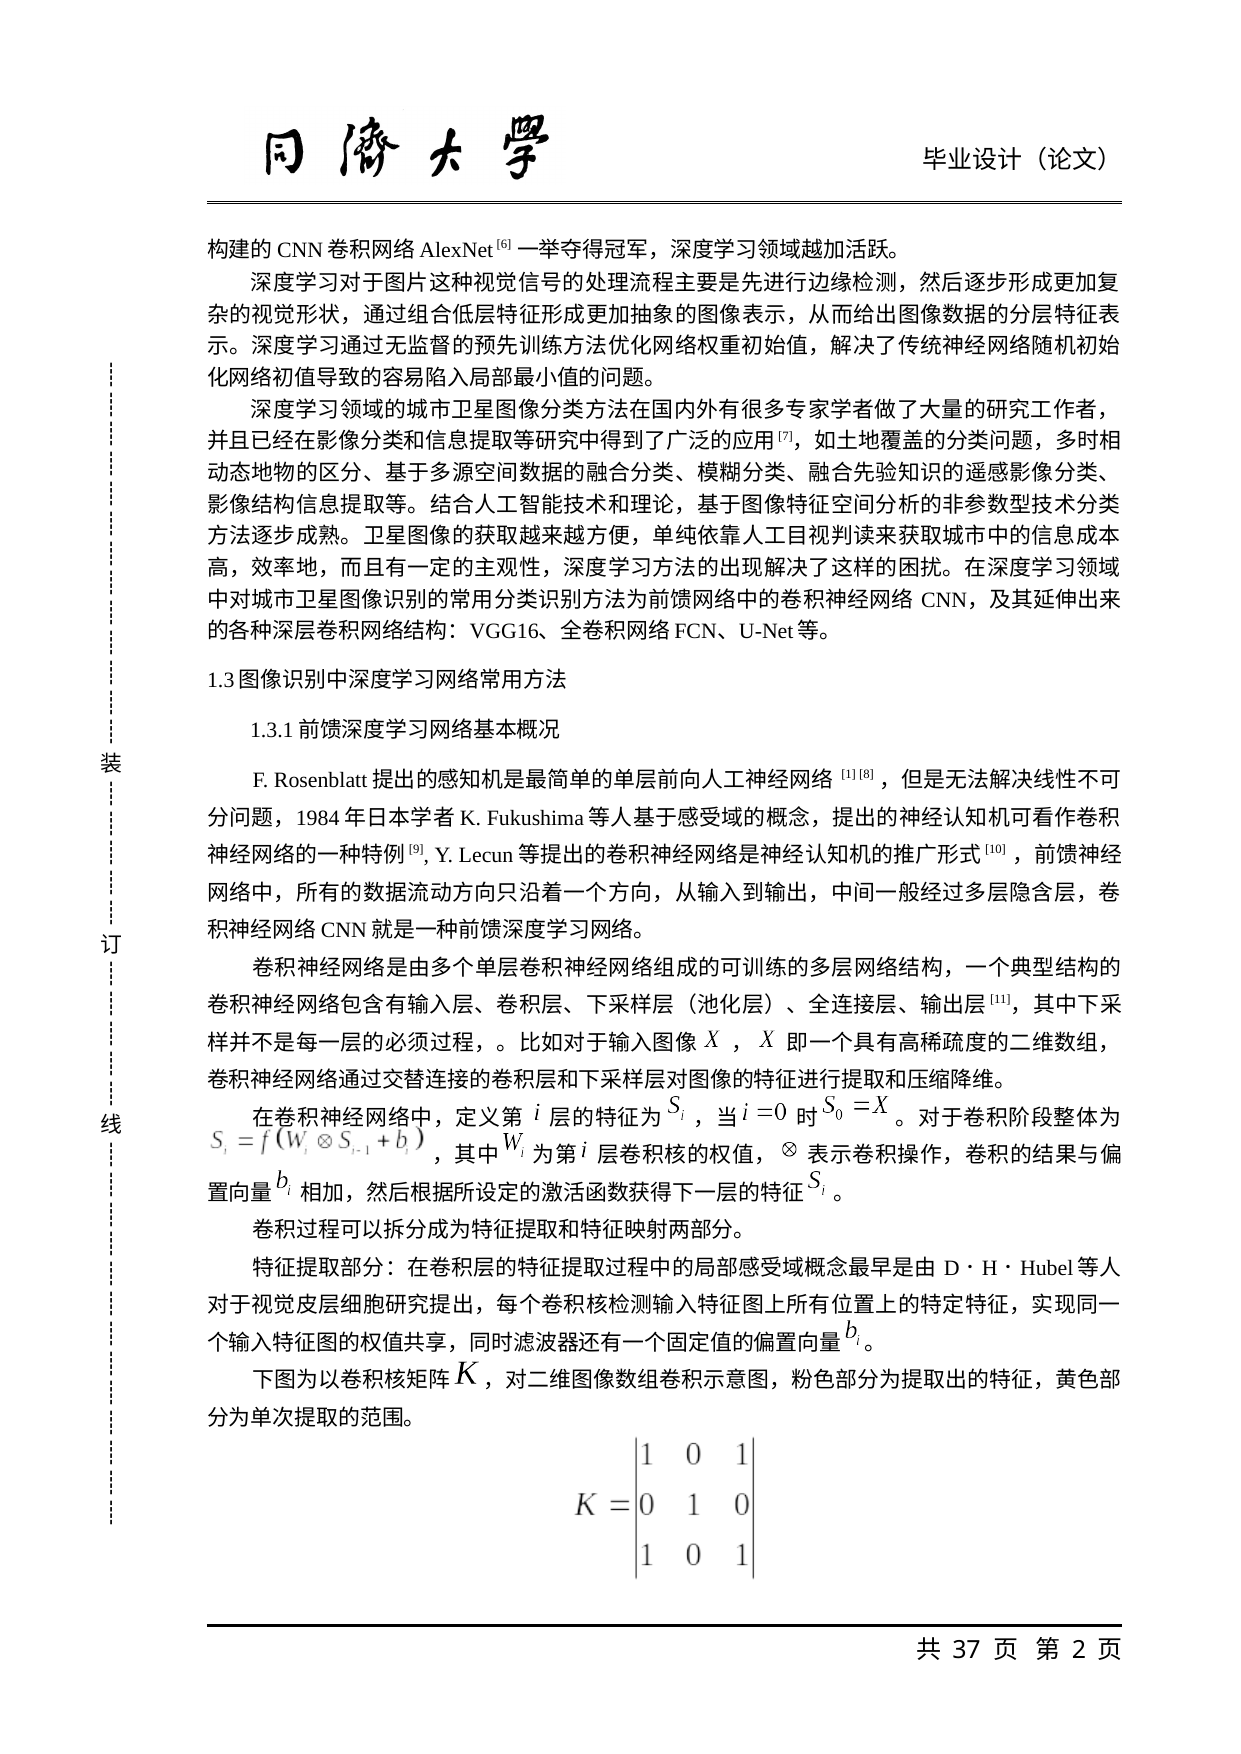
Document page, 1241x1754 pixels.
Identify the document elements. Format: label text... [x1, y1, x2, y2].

subtitle 1.3图像识别中深度学习网络常用方法 [207, 658, 1122, 695]
subtitle 1.3.1前馈深度学习网络基本概况 [207, 708, 1122, 745]
text F. Rosenblatt提出的感知机是最简单的单层前向人工神经网络 [1] [8] ，但是无法解决线性不可分问题，1984年日本学者K. Fukushima等人基于感受域的概念，提出的神经认知机可看作卷积神经网络的一种特例 [9], Y. Lecun等提出的卷积神经网络是神经认知机的推广形式 [10] ，前馈神经网络中，所有的数据流动方向只沿着一个方向，从输入到输出，中间一般经过多层隐含层，卷积神经网络CNN就是一种前馈深度学习网络。 [207, 758, 1122, 945]
picture [244, 106, 567, 185]
text 在卷积神经网络中，定义第 层的特征为 ，当 时。对于卷积阶段整体为 ，其中 为第 层卷积核的权值， 表示卷积操作，卷积的结果与偏置向量 相加，然后根据所设定的激活函数获得下一层的特征 。 [207, 1095, 1122, 1208]
text 卷积神经网络是由多个单层卷积神经网络组成的可训练的多层网络结构，一个典型结构的卷积神经网络包含有输入层、卷积层、下采样层（池化层）、全连接层、输出层[11]，其中下采样并不是每一层的必须过程，。比如对于输入图像 ， 即一个具有高稀疏度的二维数组，卷积神经网络通过交替连接的卷积层和下采样层对图像的特征进行提取和压缩降维。 [207, 945, 1122, 1095]
text 特征提取部分：在卷积层的特征提取过程中的局部感受域概念最早是由D．H．Hubel等人对于视觉皮层细胞研究提出，每个卷积核检测输入特征图上所有位置上的特定特征，实现同一个输入特征图的权值共享，同时滤波器还有一个固定值的偏置向量。 [207, 1245, 1122, 1358]
text 深度学习领域的城市卫星图像分类方法在国内外有很多专家学者做了大量的研究工作者，并且已经在影像分类和信息提取等研究中得到了广泛的应用[7]，如土地覆盖的分类问题，多时相动态地物的区分、基于多源空间数据的融合分类、模糊分类、融合先验知识的遥感影像分类、影像结构信息提取等。结合人工智能技术和理论，基于图像特征空间分析的非参数型技术分类方法逐步成熟。卫星图像的获取越来越方便，单纯依靠人工目视判读来获取城市中的信息成本高，效率地，而且有一定的主观性，深度学习方法的出现解决了这样的困扰。在深度学习领域中对城市卫星图像识别的常用分类识别方法为前馈网络中的卷积神经网络CNN，及其延伸出来的各种深层卷积网络结构：VGG16、全卷积网络FCN、U-Net等。 [207, 392, 1122, 645]
text 深度学习对于图片这种视觉信号的处理流程主要是先进行边缘检测，然后逐步形成更加复杂的视觉形状，通过组合低层特征形成更加抽象的图像表示，从而给出图像数据的分层特征表示。深度学习通过无监督的预先训练方法优化网络权重初始值，解决了传统神经网络随机初始化网络初值导致的容易陷入局部最小值的问题。 [207, 265, 1122, 392]
text 下图为以卷积核矩阵，对二维图像数组卷积示意图，粉色部分为提取出的特征，黄色部分为单次提取的范围。 [207, 1358, 1122, 1433]
text 卷积过程可以拆分成为特征提取和特征映射两部分。 [207, 1208, 1122, 1245]
